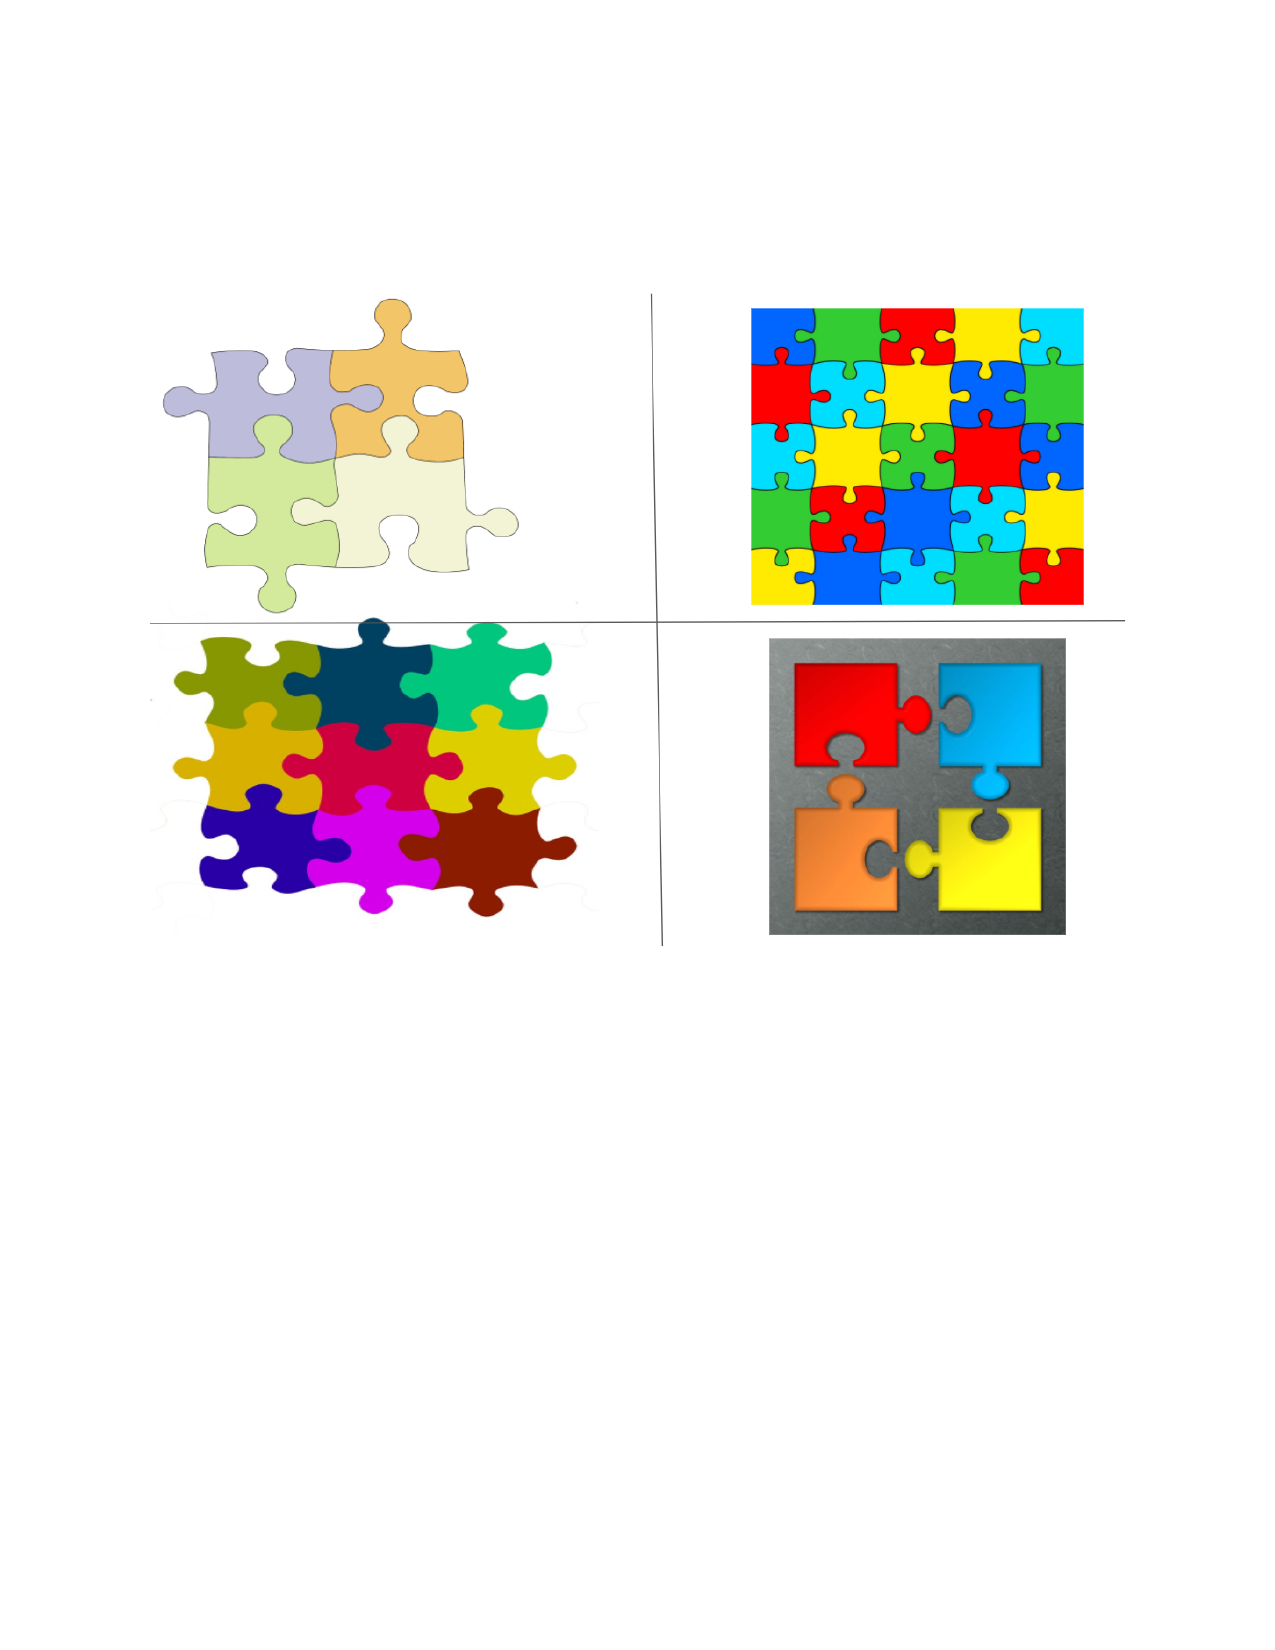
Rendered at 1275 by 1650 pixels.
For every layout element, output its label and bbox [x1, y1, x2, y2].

picture [150, 293, 1125, 946]
